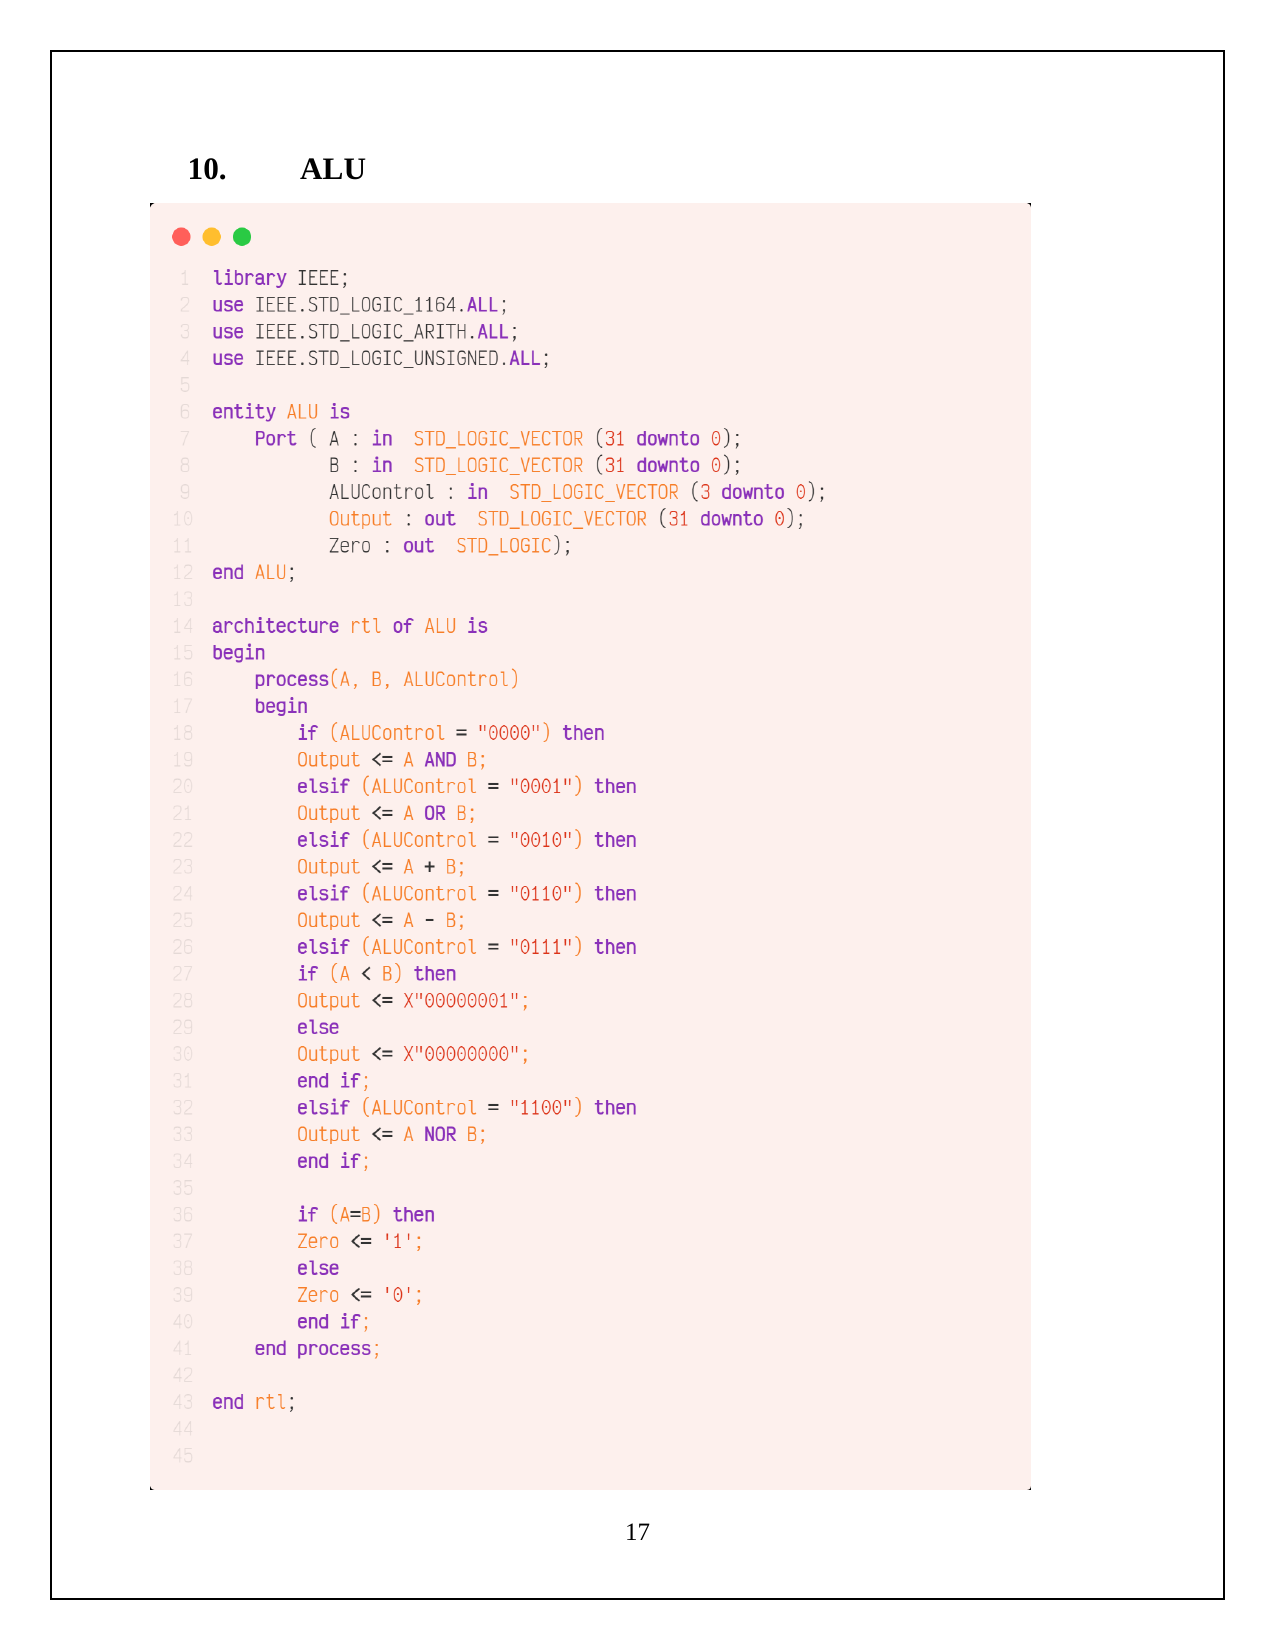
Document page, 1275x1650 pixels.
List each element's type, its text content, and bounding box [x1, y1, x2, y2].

subtitle ALU [187, 150, 1125, 186]
picture [150, 203, 1031, 1490]
